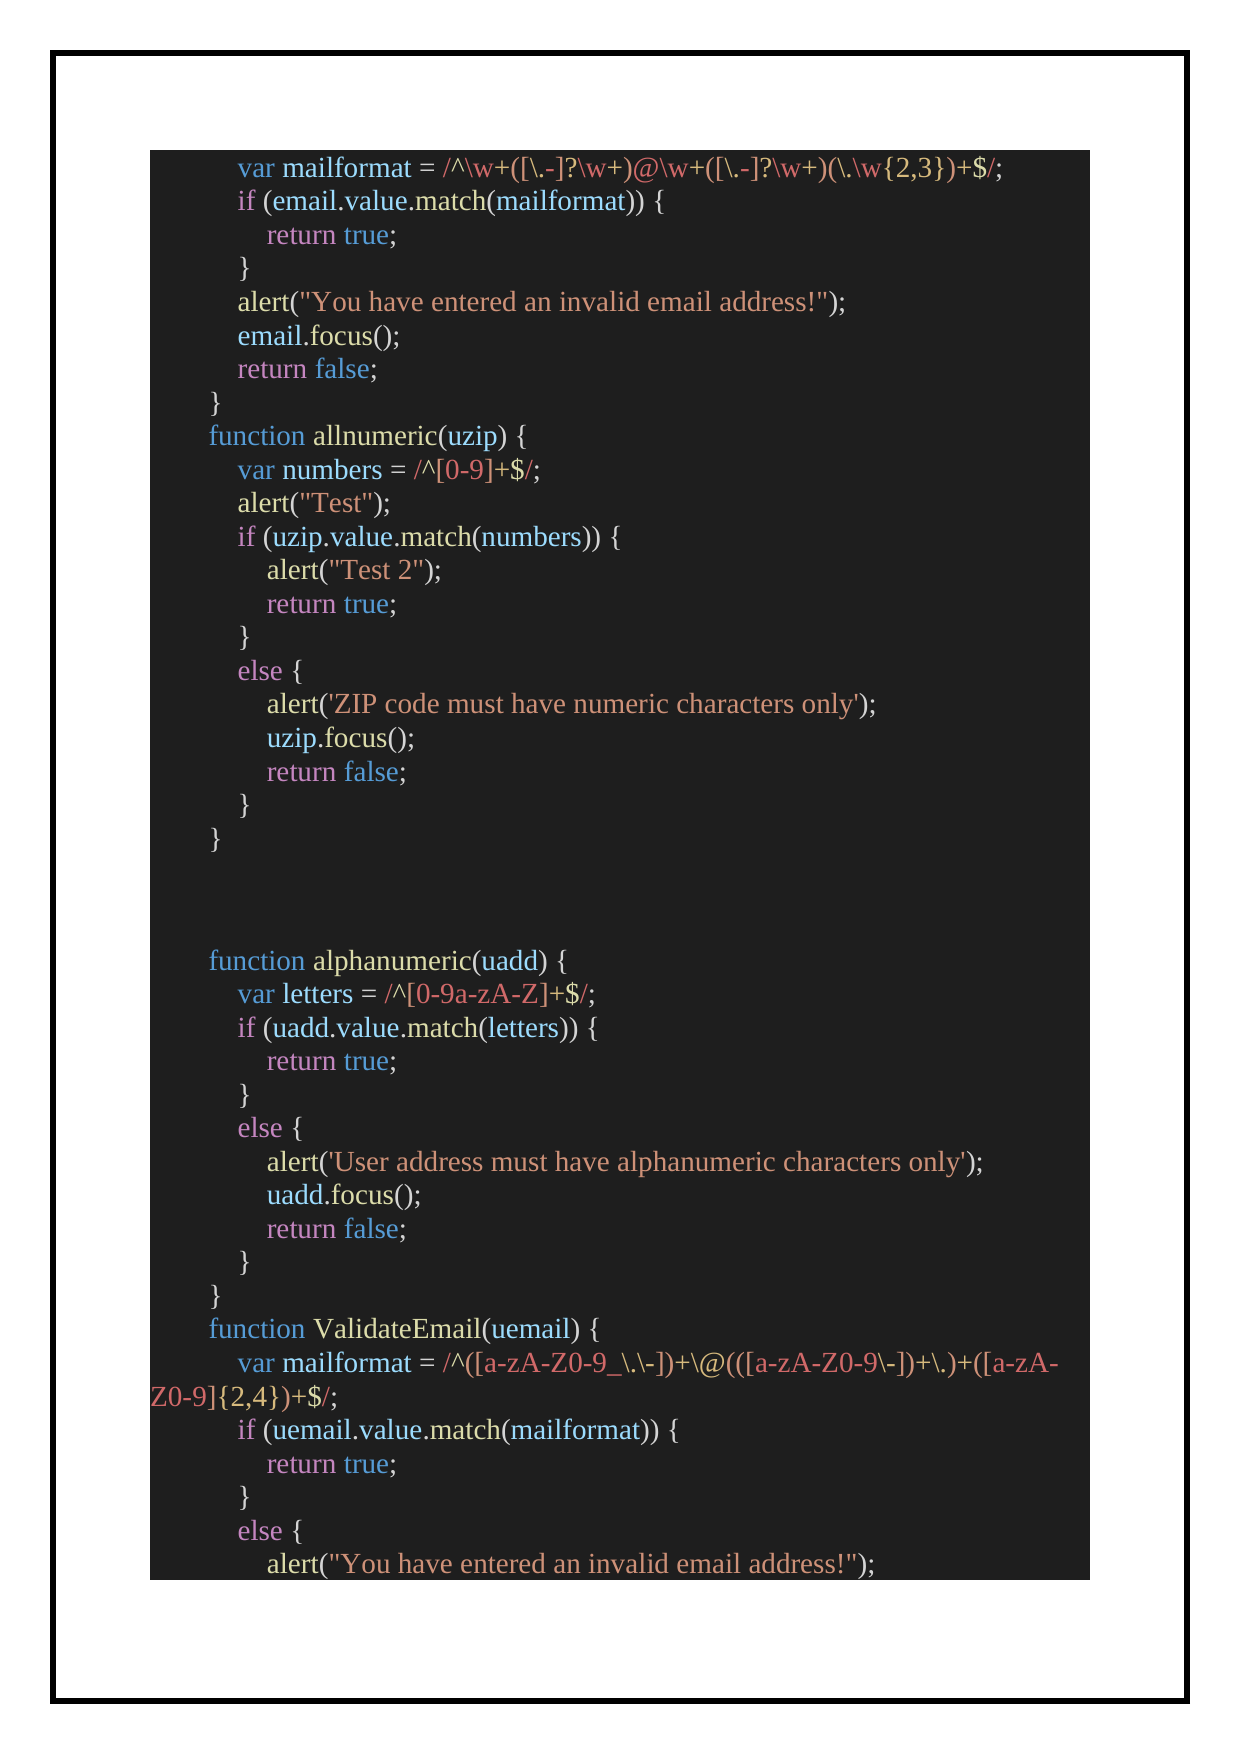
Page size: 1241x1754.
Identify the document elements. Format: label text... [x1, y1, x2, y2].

text var mailformat = /^\w+([\.-]?\w+)@\w+([\.-]?\w+)(\.\w{2,3})+$/; [150, 150, 1090, 183]
text var mailformat = /^([a-zA-Z0-9_\.\-])+\@(([a-zA-Z0-9\-])+\.)+([a-zA-Z0-9]{2,4})+$/; [150, 1345, 1090, 1412]
text uadd.focus(); [150, 1177, 1090, 1211]
text if (uzip.value.match(numbers)) { [150, 519, 1090, 552]
text if (email.value.match(mailformat)) { [150, 183, 1090, 217]
text if (uadd.value.match(letters)) { [150, 1010, 1090, 1043]
text return false; [150, 1211, 1090, 1244]
text } [150, 1479, 1090, 1513]
text alert('User address must have alphanumeric characters only'); [150, 1144, 1090, 1177]
text } [150, 1077, 1090, 1110]
text return true; [150, 586, 1090, 619]
text return true; [150, 1043, 1090, 1077]
text return false; [150, 351, 1090, 385]
text var letters = /^[0-9a-zA-Z]+$/; [150, 976, 1090, 1010]
text } [150, 1278, 1090, 1312]
text uzip.focus(); [150, 720, 1090, 754]
text return true; [150, 217, 1090, 251]
text alert("Test 2"); [150, 552, 1090, 586]
text else { [150, 653, 1090, 687]
text } [150, 385, 1090, 418]
text return true; [150, 1446, 1090, 1479]
text return false; [150, 754, 1090, 787]
text else { [150, 1513, 1090, 1546]
text alert('ZIP code must have numeric characters only'); [150, 687, 1090, 720]
text } [150, 787, 1090, 821]
text else { [150, 1110, 1090, 1144]
text function ValidateEmail(uemail) { [150, 1312, 1090, 1345]
text function alphanumeric(uadd) { [150, 943, 1090, 976]
text function allnumeric(uzip) { [150, 418, 1090, 452]
text alert("You have entered an invalid email address!"); [150, 284, 1090, 318]
text } [150, 1244, 1090, 1278]
text var numbers = /^[0-9]+$/; [150, 452, 1090, 485]
text } [150, 619, 1090, 653]
text } [150, 251, 1090, 284]
text email.focus(); [150, 318, 1090, 351]
text } [150, 821, 1090, 854]
text if (uemail.value.match(mailformat)) { [150, 1412, 1090, 1446]
text alert("You have entered an invalid email address!"); [150, 1546, 1090, 1580]
text alert("Test"); [150, 485, 1090, 519]
